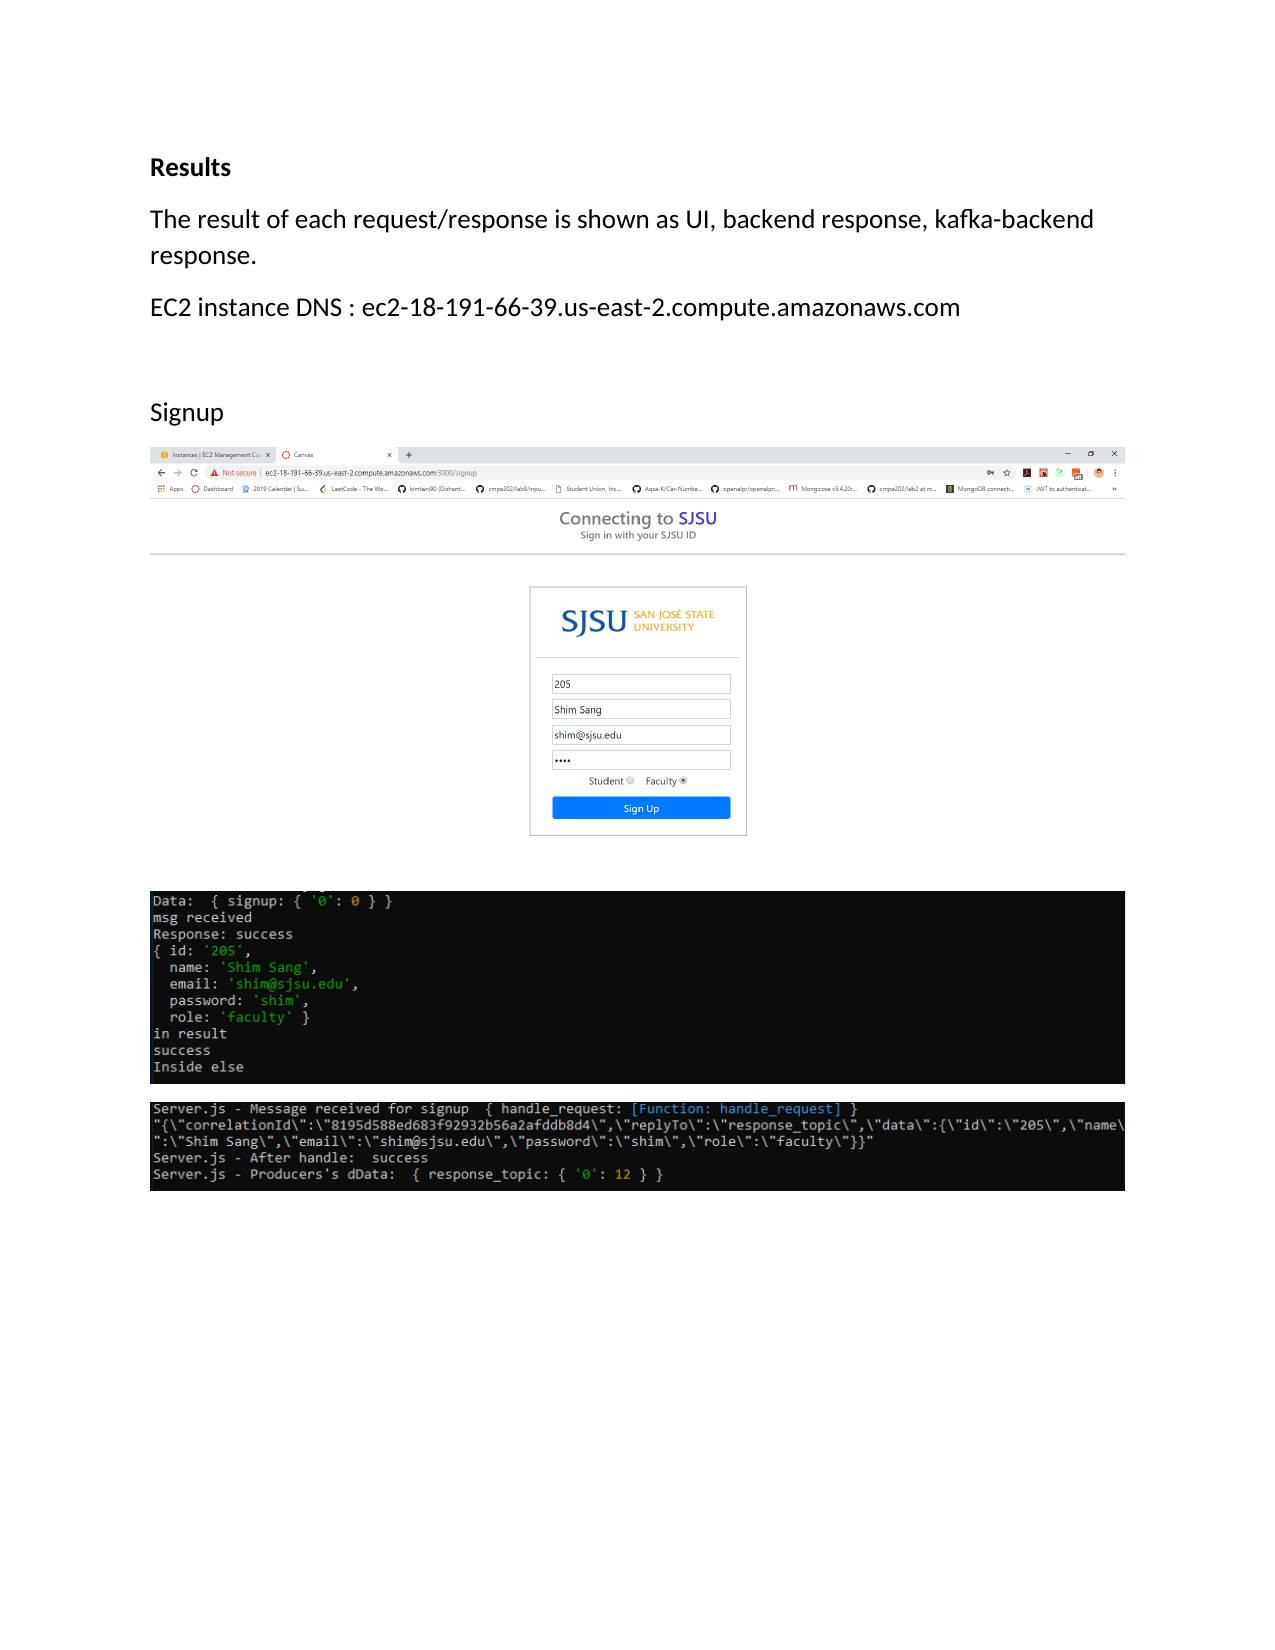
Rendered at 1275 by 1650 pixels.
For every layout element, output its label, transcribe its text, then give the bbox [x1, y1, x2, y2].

picture [150, 1102, 1125, 1191]
text EC2 instance DNS : ec2-18-191-66-39.us-east-2.compute.amazonaws.com [150, 290, 1125, 323]
text The result of each request/response is shown as UI, backend response, kafka-backend response. [150, 202, 1125, 271]
text Signup [150, 395, 1125, 428]
picture [150, 447, 1125, 873]
picture [150, 891, 1125, 1084]
text Results [150, 150, 1125, 183]
